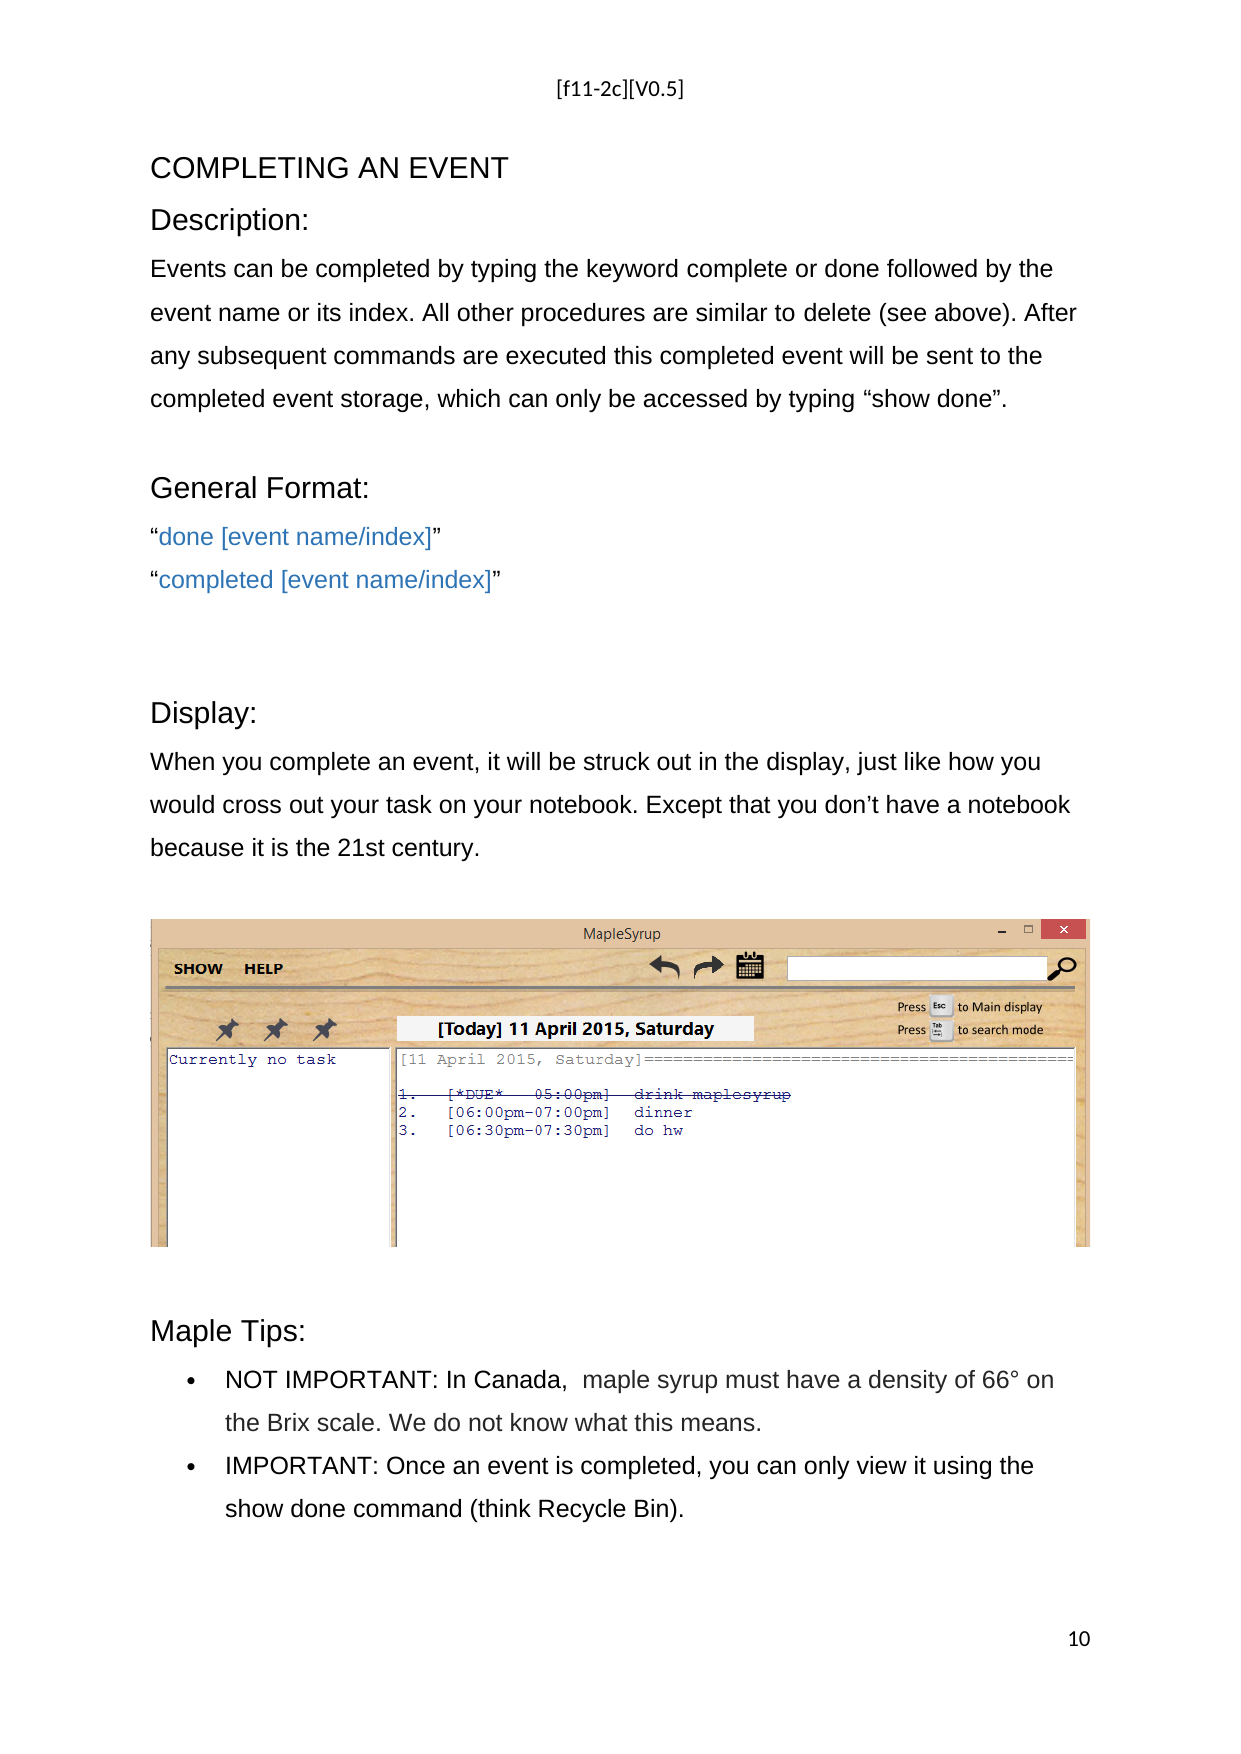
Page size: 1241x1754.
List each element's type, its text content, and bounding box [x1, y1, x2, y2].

text “completed [event name/index]” [150, 565, 1090, 594]
text General Format: [150, 470, 1090, 505]
text COMPLETING AN EVENT [150, 150, 1090, 185]
text When you complete an event, it will be struck out in the display, just like how you would cross out your task on your notebook. Except that you don’t have a notebook because it is the 21st century. [150, 747, 1090, 862]
picture [150, 919, 1091, 1247]
text Events can be completed by typing the keyword complete or done followed by the event name or its index. All other procedures are similar to delete (see above). After any subsequent commands are executed this completed event will be sent to the completed event storage, which can only be accessed by typing “show done”. [150, 254, 1090, 412]
text Display: [150, 695, 1090, 729]
list IMPORTANT: Once an event is completed, you can only view it using the show done command (think Recycle Bin). [187, 1451, 1090, 1523]
text “done [event name/index]” [150, 522, 1090, 551]
list NOT IMPORTANT: In Canada, maple syrup must have a density of 66° on the Brix scale. We do not know what this means. [187, 1365, 1090, 1437]
text Description: [150, 202, 1090, 237]
text Maple Tips: [150, 1313, 1090, 1347]
